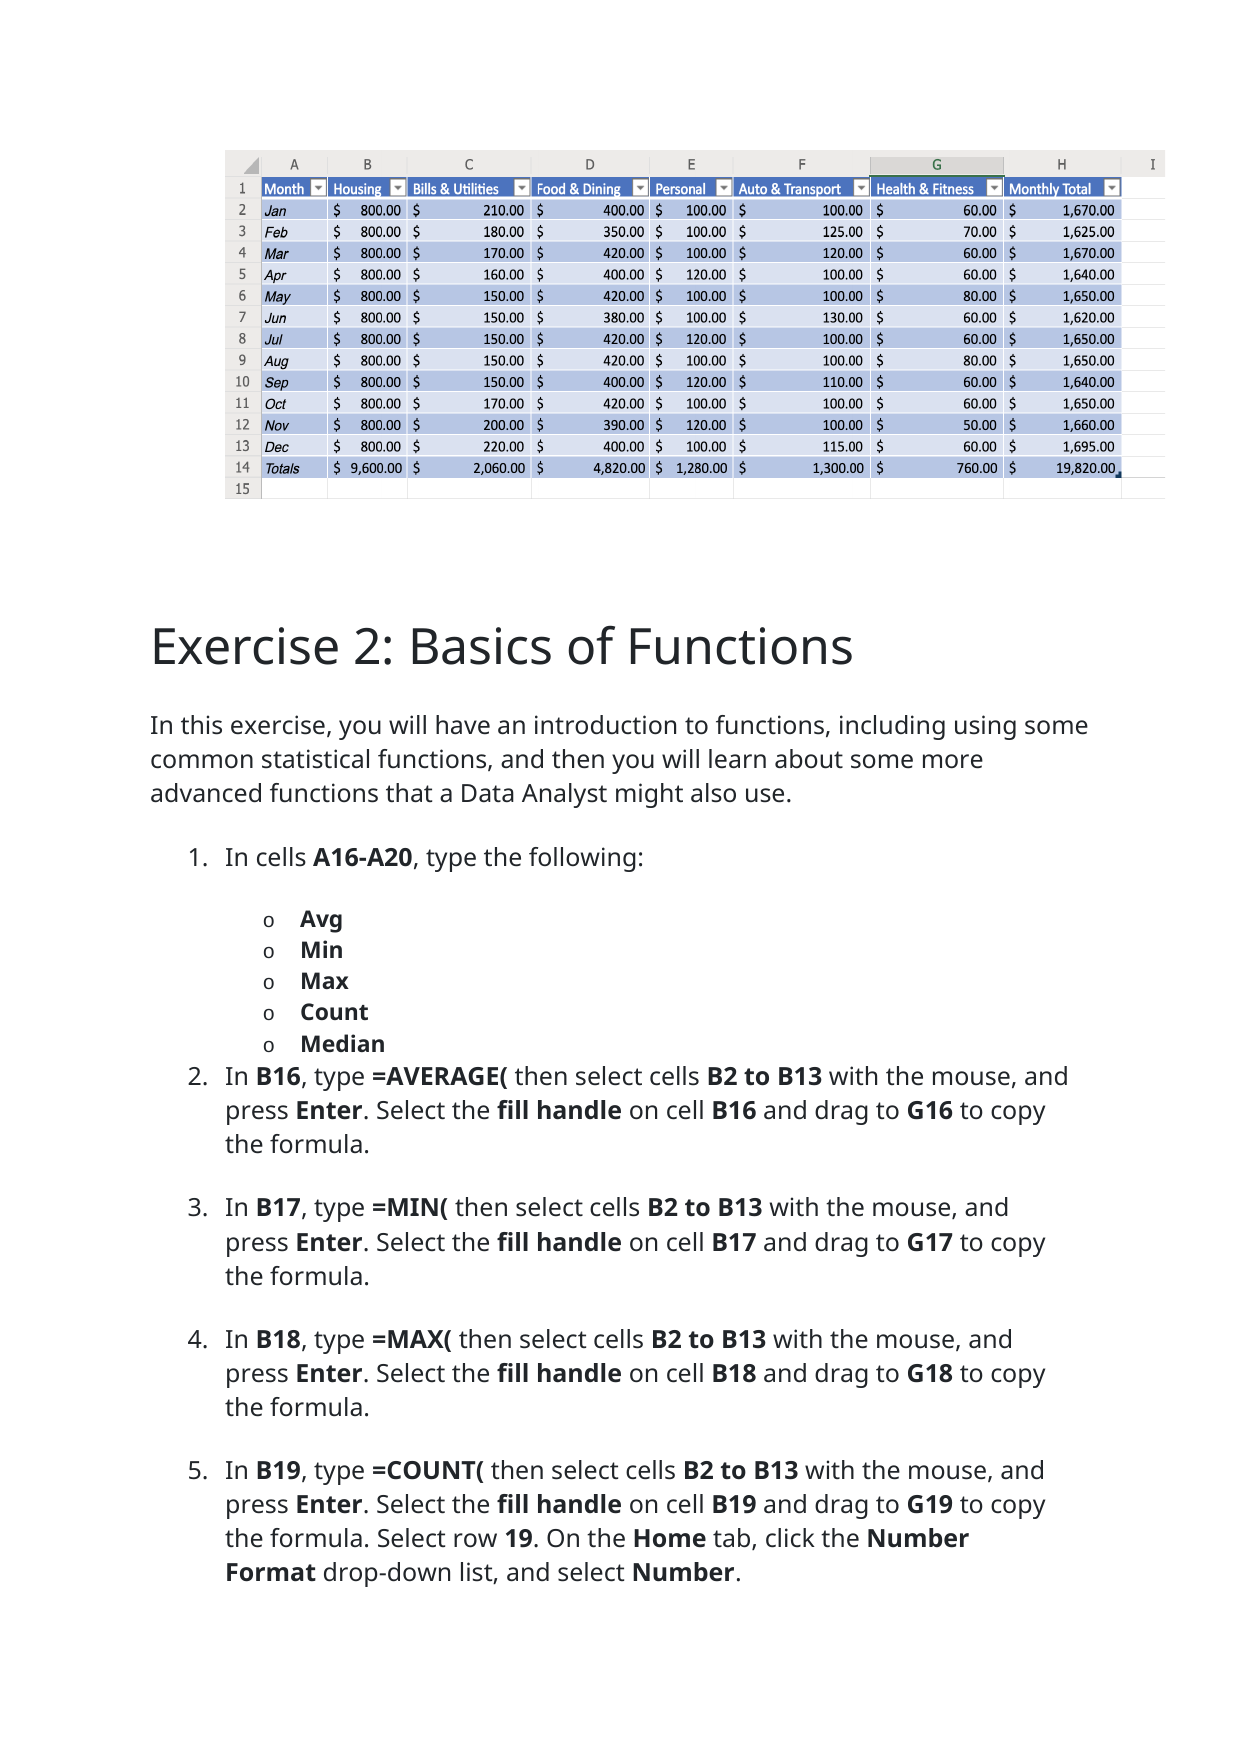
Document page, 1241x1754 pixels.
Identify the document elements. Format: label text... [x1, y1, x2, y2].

list Max [262, 965, 1090, 996]
list Min [262, 934, 1090, 965]
list Avg [262, 902, 1090, 934]
list In B18, type =MAX( then select cells B2 to B13 with the mouse, and press Enter. Select the fill handle on cell B18 and drag to G18 to copy the formula. [187, 1321, 1090, 1424]
list Median [262, 1027, 1090, 1059]
text In this exercise, you will have an introduction to functions, including using some common statistical functions, and then you will learn about some more advanced functions that a Data Analyst might also use. [150, 708, 1090, 810]
subtitle Exercise 2: Basics of Functions [150, 611, 1090, 679]
list In B19, type =COUNT( then select cells B2 to B13 with the mouse, and press Enter. Select the fill handle on cell B19 and drag to G19 to copy the formula. Select row 19. On the Home tab, click the Number Format drop-down list, and select Number. [187, 1453, 1090, 1589]
list In B16, type =AVERAGE( then select cells B2 to B13 with the mouse, and press Enter. Select the fill handle on cell B16 and drag to G16 to copy the formula. [187, 1059, 1090, 1161]
list In cells A16-A20, type the following: [187, 839, 1090, 873]
picture [225, 150, 1166, 499]
list Count [262, 996, 1090, 1027]
list In B17, type =MIN( then select cells B2 to B13 with the mouse, and press Enter. Select the fill handle on cell B17 and drag to G17 to copy the formula. [187, 1190, 1090, 1292]
